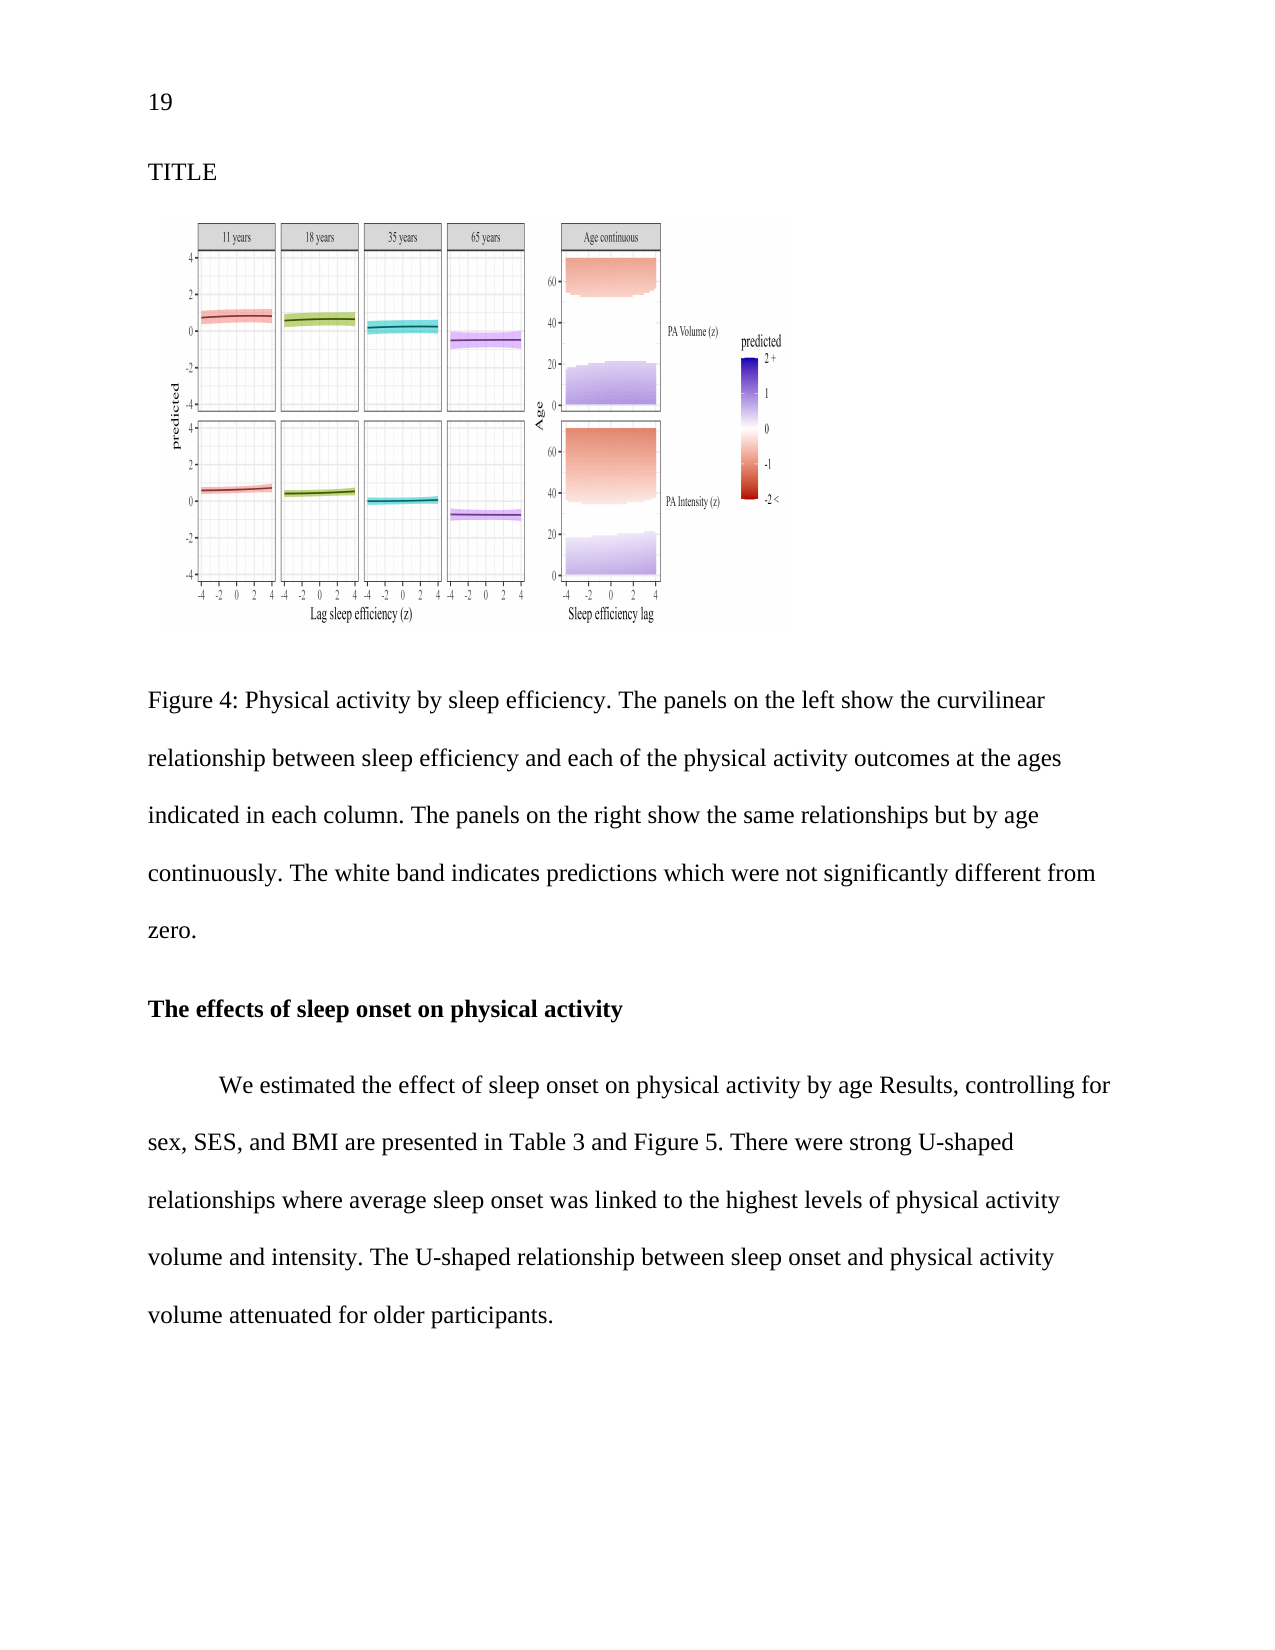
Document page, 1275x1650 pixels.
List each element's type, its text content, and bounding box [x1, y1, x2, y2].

text We estimated the effect of sleep onset on physical activity by age Results, controlling for sex, SES, and BMI are presented in Table 3 and Figure 5. There were strong U-shaped relationships where average sleep onset was linked to the highest levels of physical activity volume and intensity. The U-shaped relationship between sleep onset and physical activity volume attenuated for older participants. [148, 1070, 1127, 1329]
subtitle The effects of sleep onset on physical activity [148, 994, 1127, 1022]
text Figure 4: Physical activity by sleep efficiency. The panels on the left show the curvilinear relationship between sleep efficiency and each of the physical activity outcomes at the ages indicated in each column. The panels on the right show the same relationships but by age continuously. The white band indicates predictions which were not significantly different from zero. [148, 685, 1127, 944]
picture [166, 215, 792, 632]
